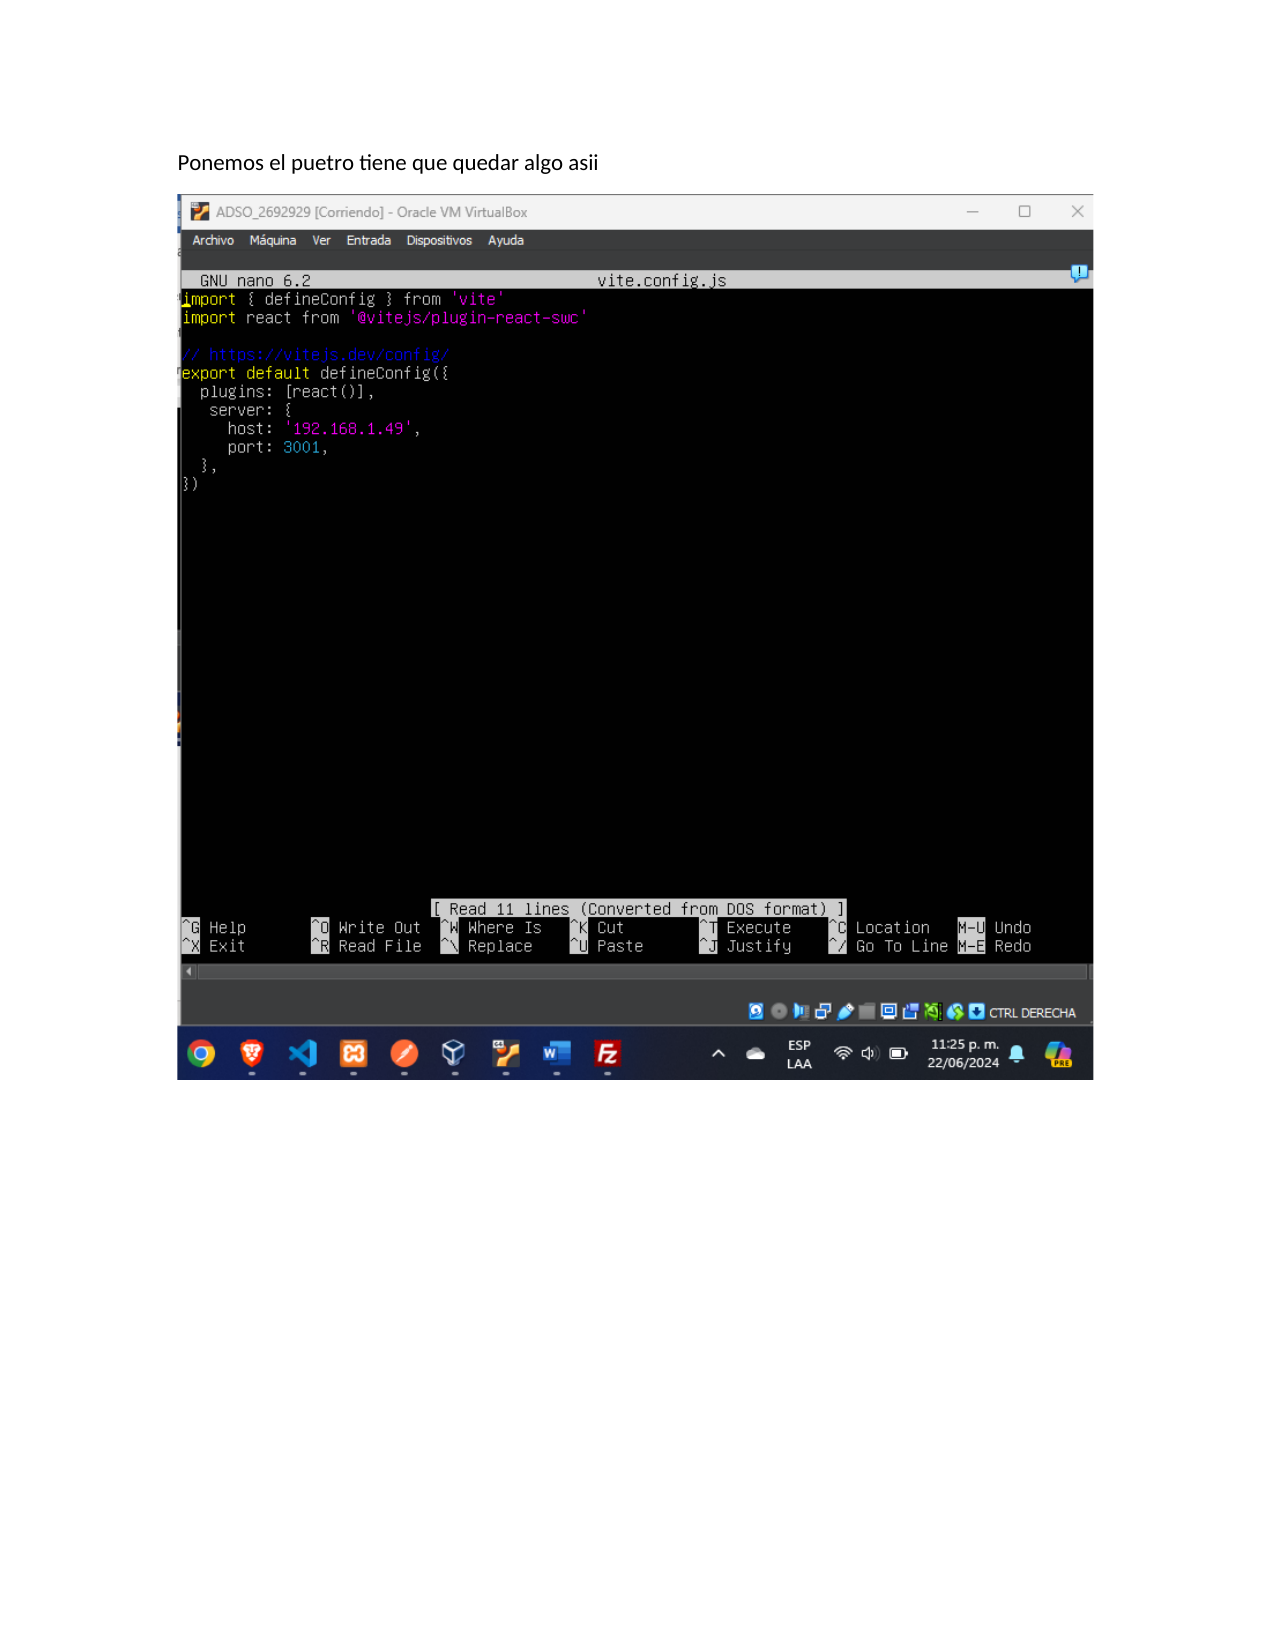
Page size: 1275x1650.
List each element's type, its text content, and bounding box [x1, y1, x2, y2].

text Ponemos el puetro tiene que quedar algo asii [177, 148, 1098, 176]
picture [177, 194, 1094, 1080]
